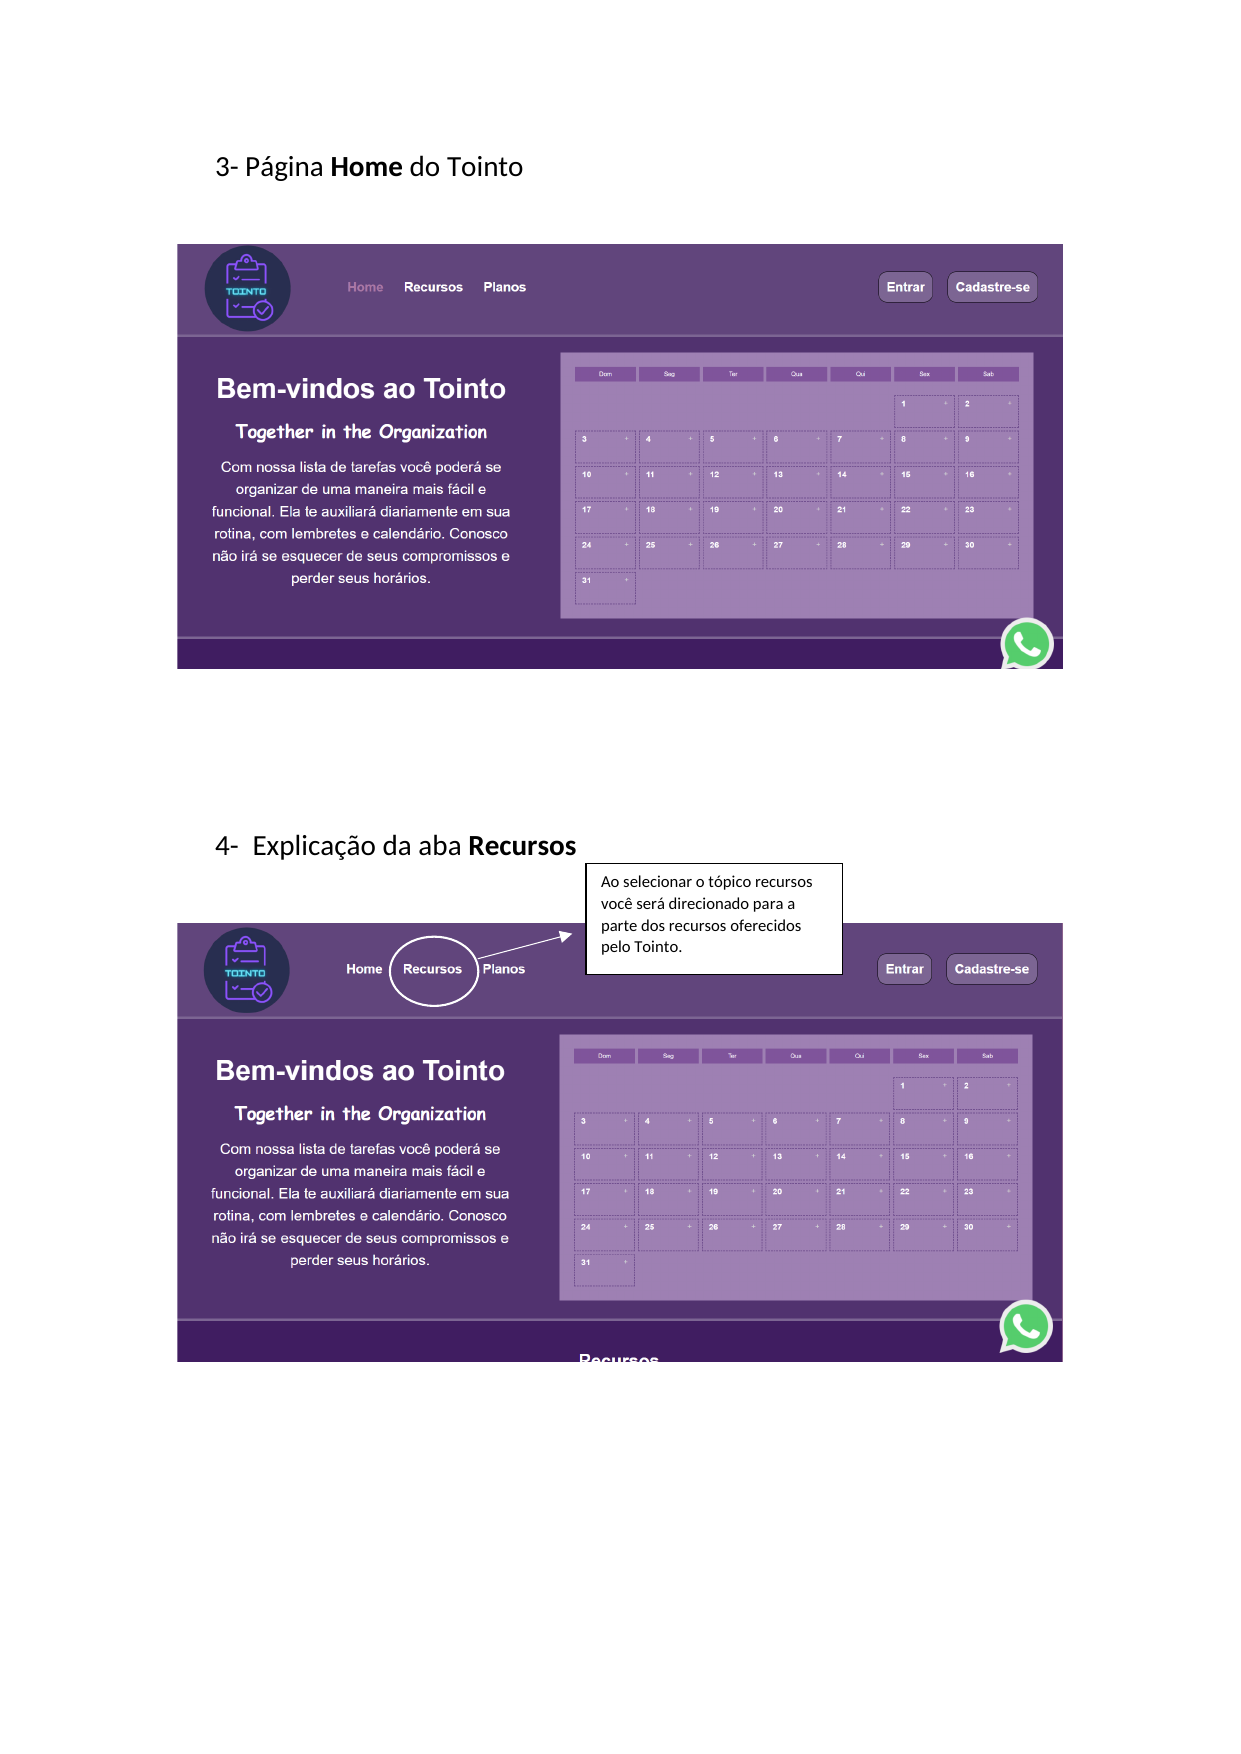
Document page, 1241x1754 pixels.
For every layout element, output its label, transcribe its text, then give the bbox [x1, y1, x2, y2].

list Explicação da aba Recursos [215, 827, 1063, 862]
picture [177, 244, 1063, 669]
text 3- Página Home do Tointo [215, 148, 1063, 183]
picture [177, 923, 1063, 1362]
